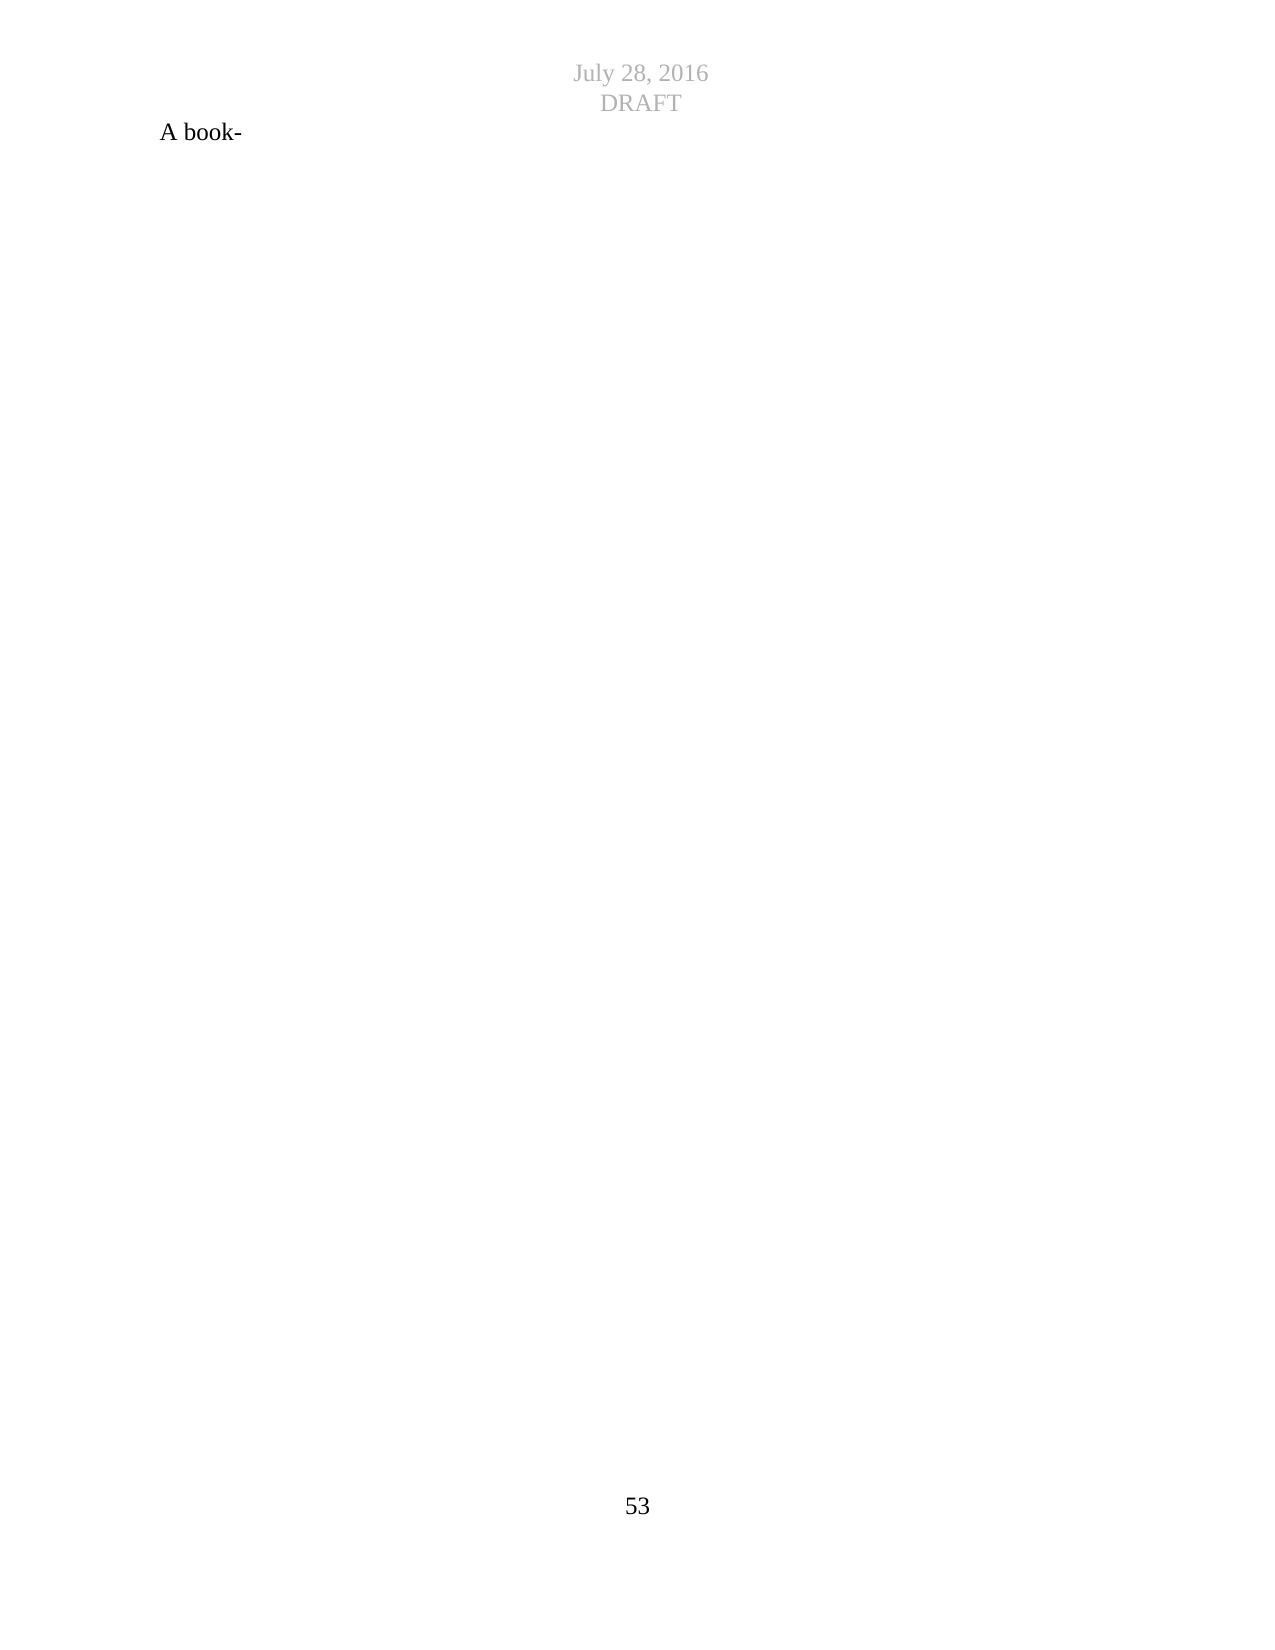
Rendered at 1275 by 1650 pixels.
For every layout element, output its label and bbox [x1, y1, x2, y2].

text [159, 117, 1116, 145]
